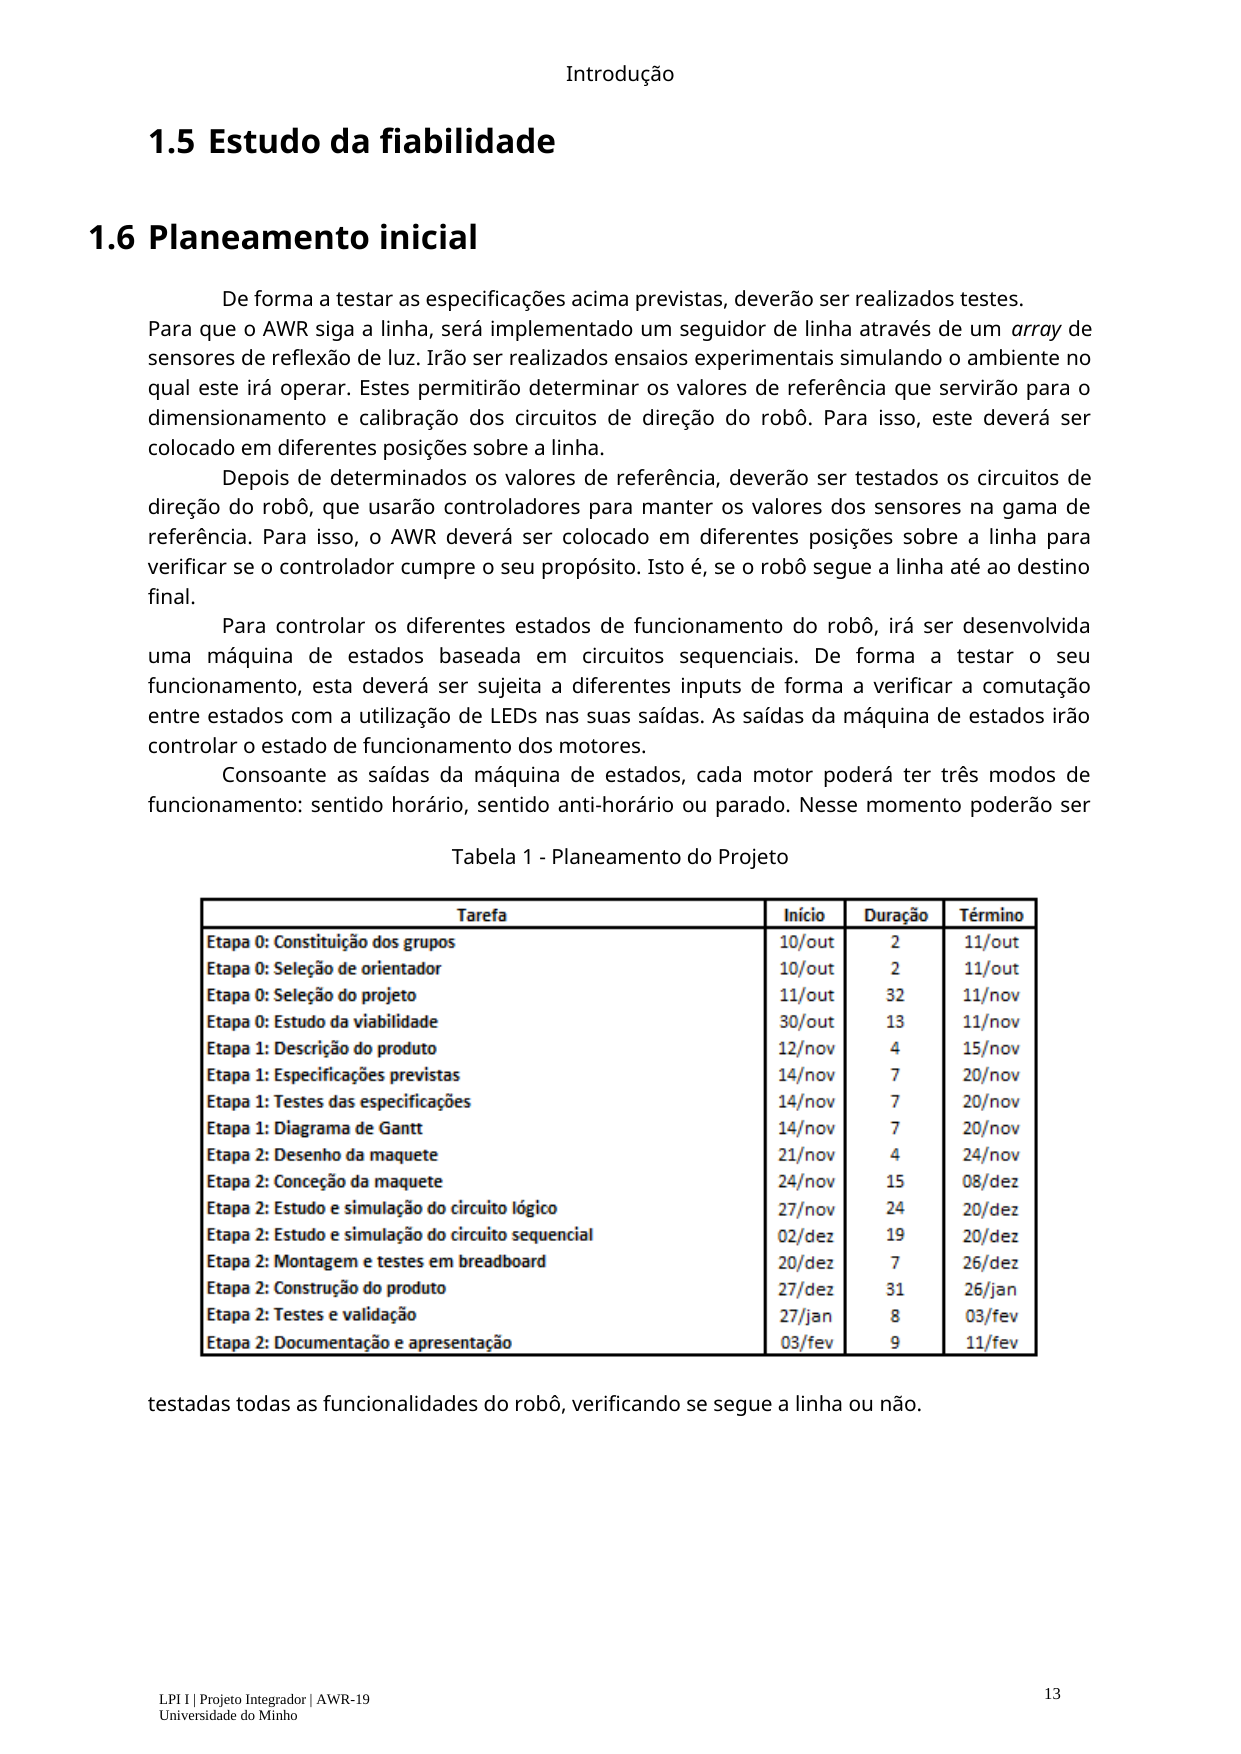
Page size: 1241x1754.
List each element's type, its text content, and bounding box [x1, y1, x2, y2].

text Estudo da fiabilidade [148, 118, 1092, 163]
picture [177, 884, 1059, 1372]
text Depois de determinados os valores de referência, deverão ser testados os circuitos de direção do robô, que usarão controladores para manter os valores dos sensores na gama de referência. Para isso, o AWR deverá ser colocado em diferentes posições sobre a linha para verificar se o controlador cumpre o seu propósito. Isto é, se o robô segue a linha até ao destino final. [148, 463, 1092, 610]
subtitle Planeamento inicial [88, 213, 1092, 259]
text De forma a testar as especificações acima previstas, deverão ser realizados testes. [148, 284, 1092, 312]
text Para que o AWR siga a linha, será implementado um seguidor de linha através de um array de sensores de reflexão de luz. Irão ser realizados ensaios experimentais simulando o ambiente no qual este irá operar. Estes permitirão determinar os valores de referência que servirão para o dimensionamento e calibração dos circuitos de direção do robô. Para isso, este deverá ser colocado em diferentes posições sobre a linha. [148, 314, 1092, 461]
text Para controlar os diferentes estados de funcionamento do robô, irá ser desenvolvida uma máquina de estados baseada em circuitos sequenciais. De forma a testar o seu funcionamento, esta deverá ser sujeita a diferentes inputs de forma a verificar a comutação entre estados com a utilização de LEDs nas suas saídas. As saídas da máquina de estados irão controlar o estado de funcionamento dos motores. [148, 612, 1092, 759]
